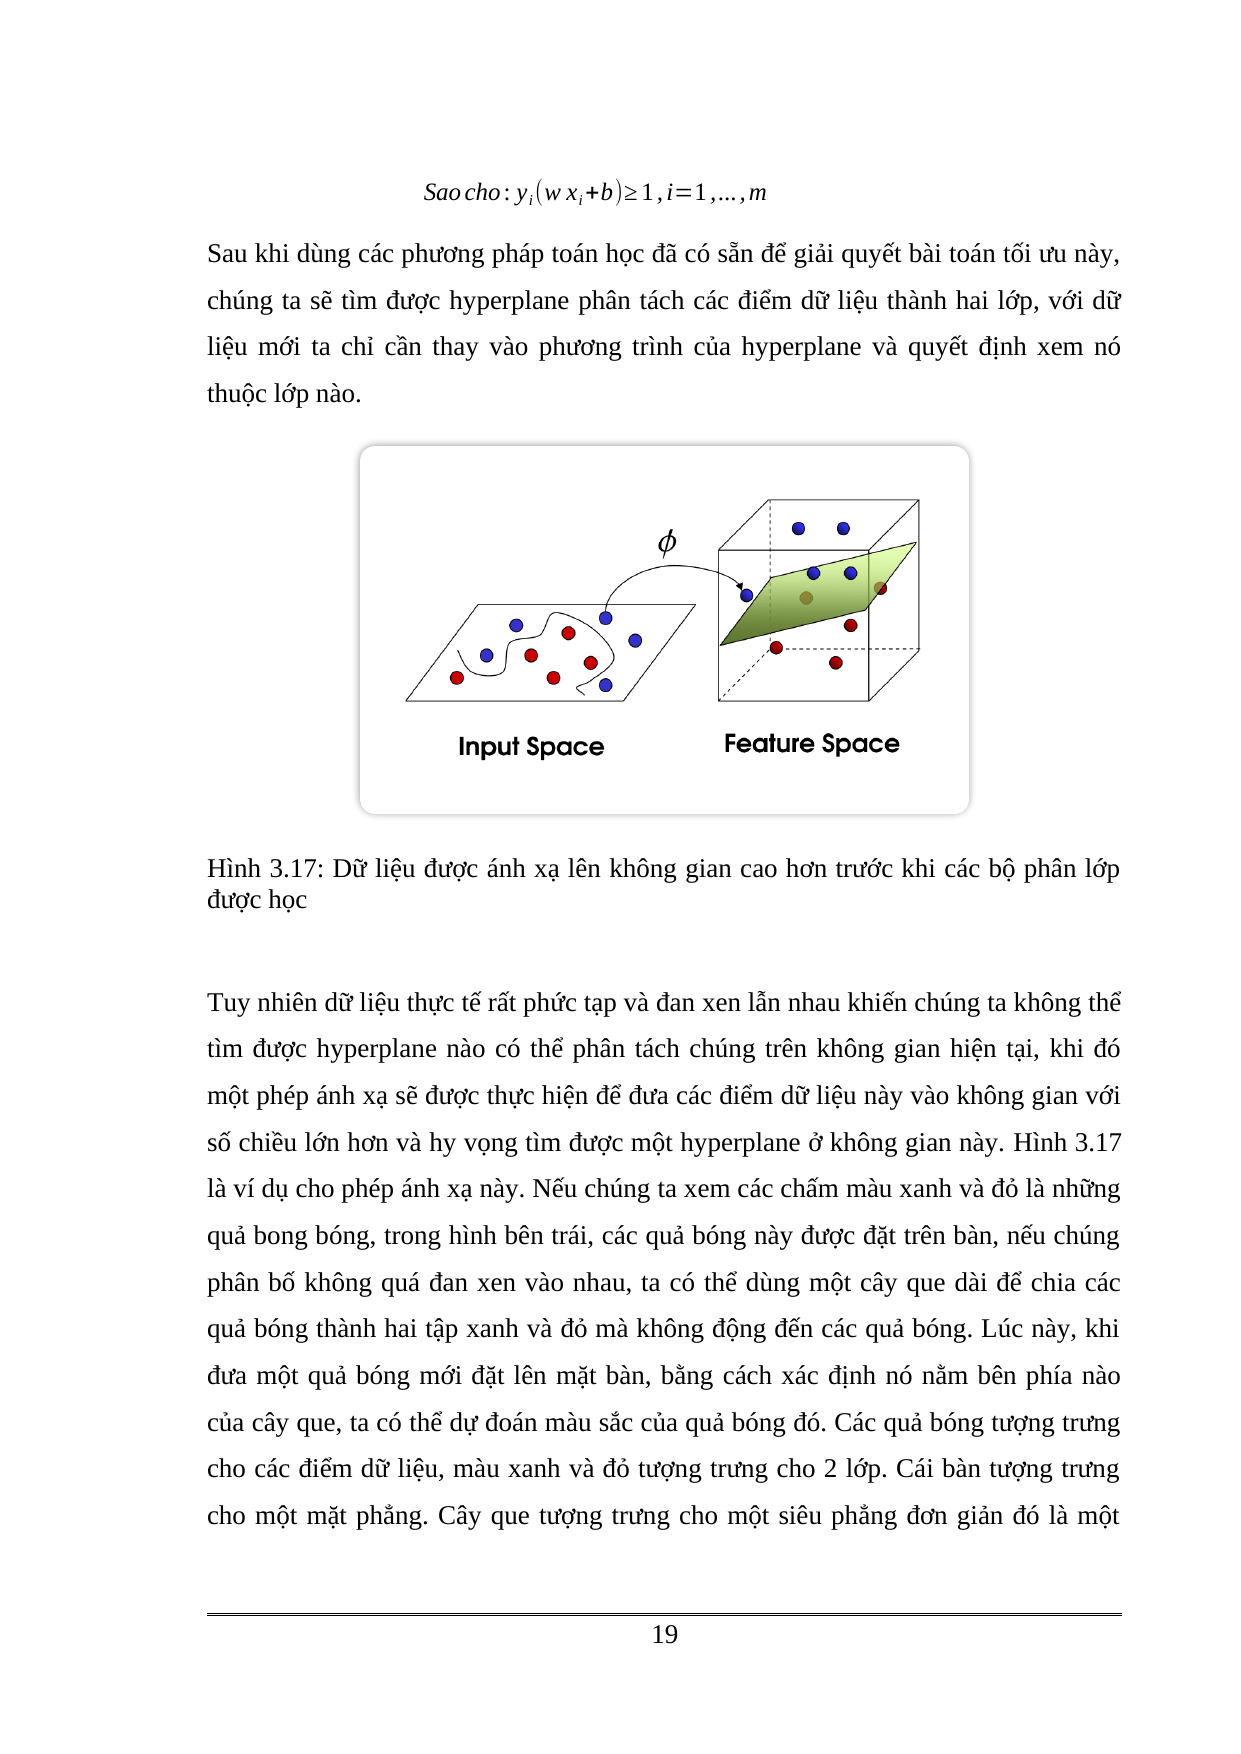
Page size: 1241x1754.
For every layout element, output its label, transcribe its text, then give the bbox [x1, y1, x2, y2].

picture [391, 477, 938, 783]
text Sau khi dùng các phương pháp toán học đã có sẵn để giải quyết bài toán tối ưu này, chúng ta sẽ tìm được hyperplane phân tách các điểm dữ liệu thành hai lớp, với dữ liệu mới ta chỉ cần thay vào phương trình của hyperplane và quyết định xem nó thuộc lớp nào. [207, 237, 1122, 408]
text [207, 986, 1122, 1530]
